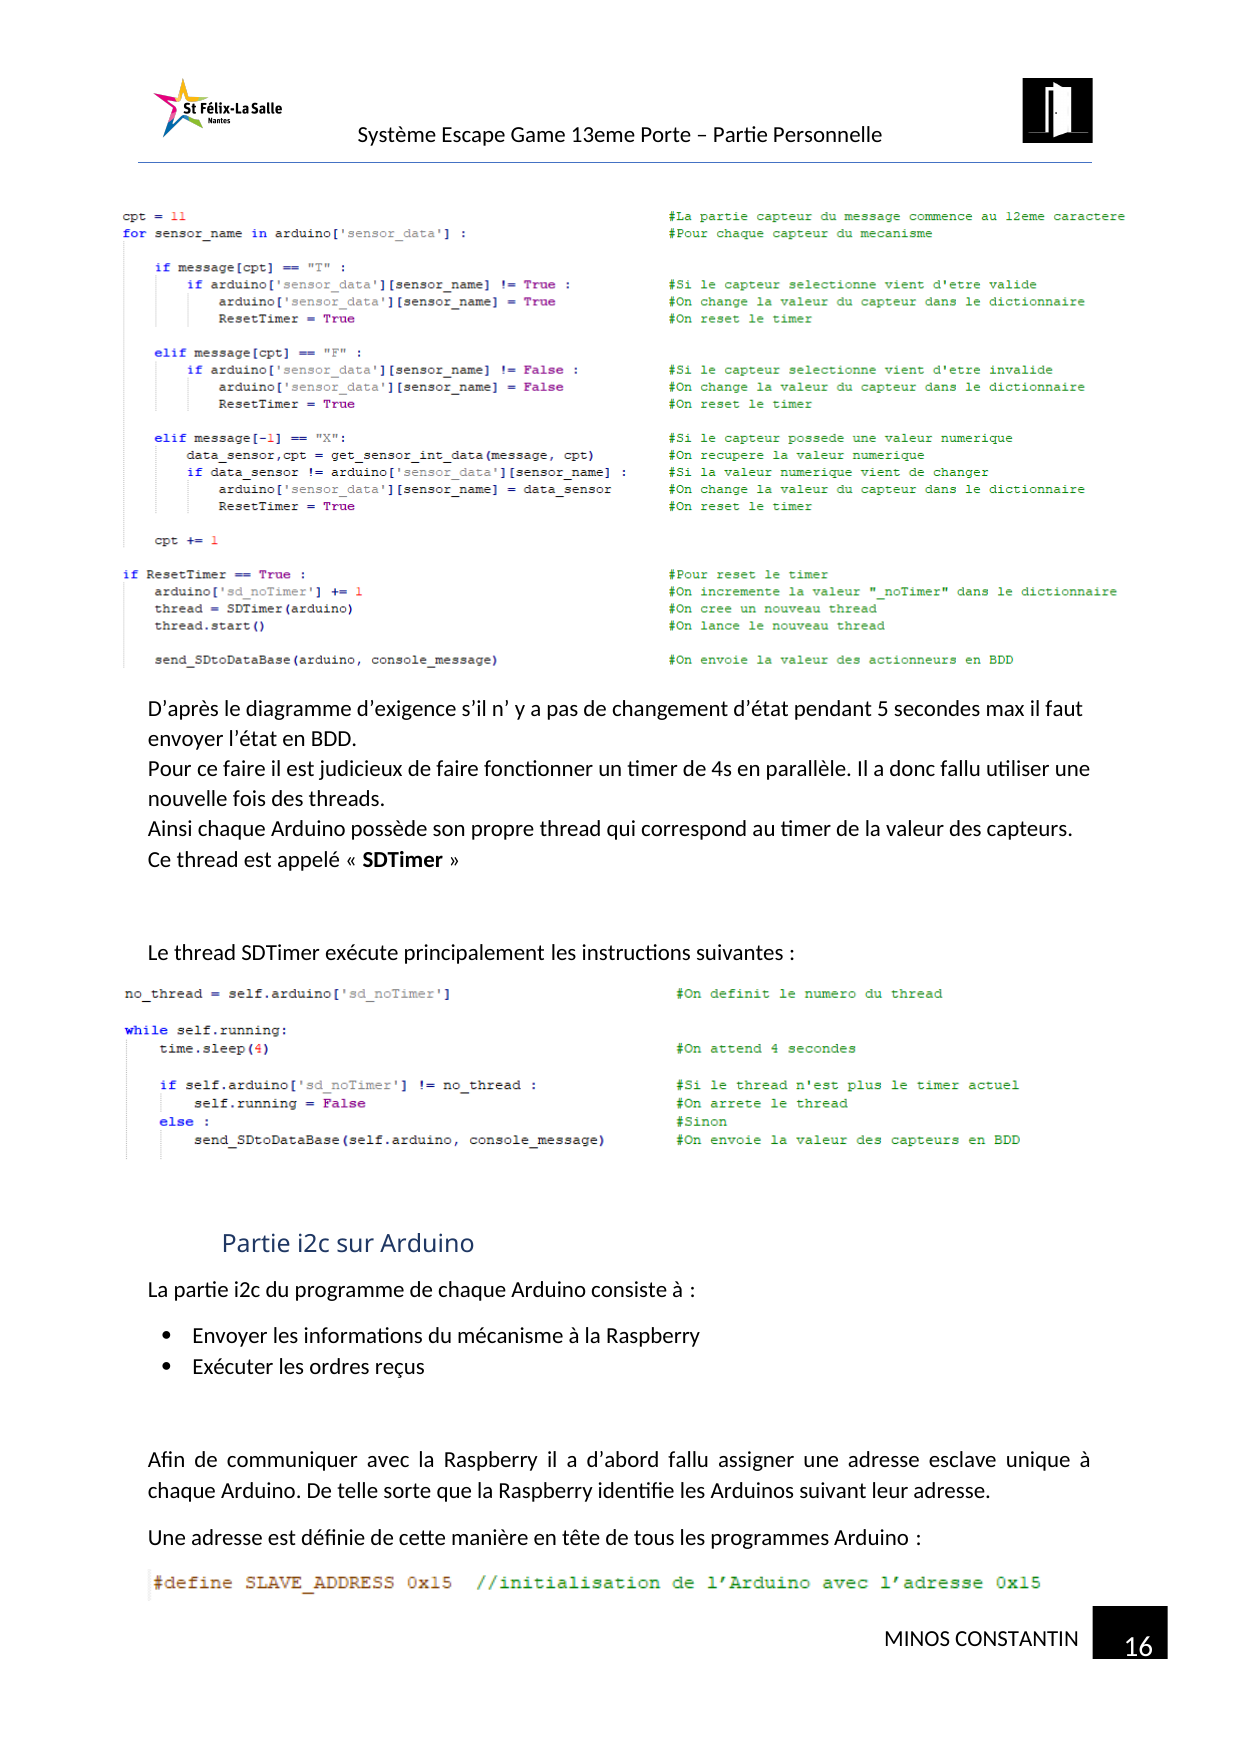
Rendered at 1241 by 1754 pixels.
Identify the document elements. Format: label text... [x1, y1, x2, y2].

picture [1022, 78, 1093, 143]
picture [147, 1569, 1057, 1601]
list Exécuter les ordres reçus [162, 1352, 1092, 1380]
text La partie i2c du programme de chaque Arduino consiste à : [148, 1275, 1092, 1303]
picture [118, 203, 1152, 675]
text Le thread SDTimer exécute principalement les instructions suivantes : [148, 938, 1092, 966]
list Envoyer les informations du mécanisme à la Raspberry [162, 1322, 1092, 1349]
text D’après le diagramme d’exigence s’il n’ y a pas de changement d’état pendant 5 secondes max il faut envoyer l’état en BDD. Pour ce faire il est judicieux de faire fonctionner un timer de 4s en parallèle. Il a donc fallu utiliser une nouvelle fois des threads. Ainsi chaque Arduino possède son propre thread qui correspond au timer de la valeur des capteurs. Ce thread est appelé « SDTimer » [148, 694, 1092, 873]
picture [118, 985, 1039, 1160]
text Afin de communiquer avec la Raspberry il a d’abord fallu assigner une adresse esclave unique à chaque Arduino. De telle sorte que la Raspberry identifie les Arduinos suivant leur adresse. [148, 1446, 1092, 1504]
picture [147, 73, 290, 142]
text Une adresse est définie de cette manière en tête de tous les programmes Arduino : [148, 1523, 1092, 1551]
subtitle Partie i2c sur Arduino [221, 1225, 1092, 1259]
